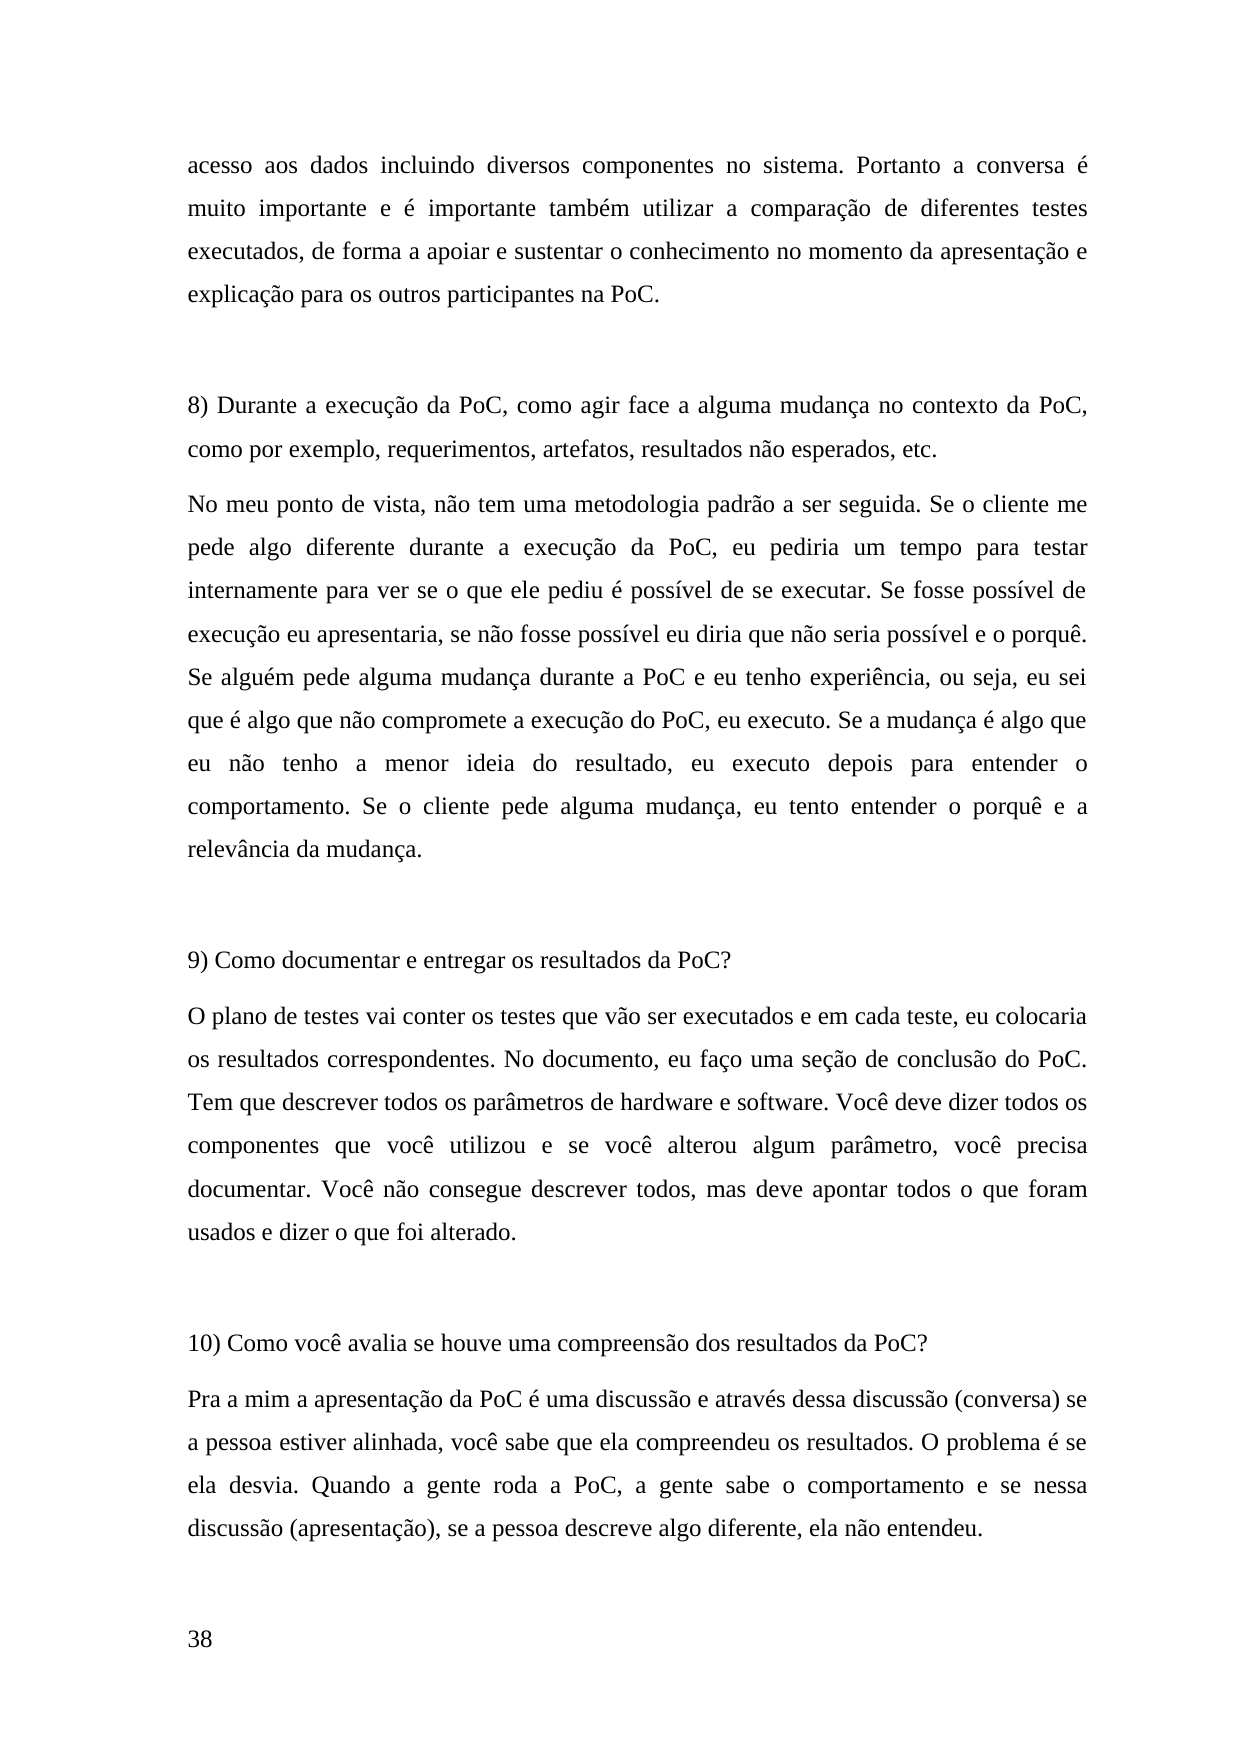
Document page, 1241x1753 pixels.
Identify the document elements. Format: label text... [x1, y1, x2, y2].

text 10) Como você avalia se houve uma compreensão dos resultados da PoC? [187, 1328, 1088, 1357]
text O plano de testes vai conter os testes que vão ser executados e em cada teste, eu colocaria os resultados correspondentes. No documento, eu faço uma seção de conclusão do PoC. Tem que descrever todos os parâmetros de hardware e software. Você deve dizer todos os componentes que você utilizou e se você alterou algum parâmetro, você precisa documentar. Você não consegue descrever todos, mas deve apontar todos o que foram usados e dizer o que foi alterado. [187, 1001, 1088, 1246]
text 9) Como documentar e entregar os resultados da PoC? [187, 946, 1088, 974]
text Pra a mim a apresentação da PoC é uma discussão e através dessa discussão (conversa) se a pessoa estiver alinhada, você sabe que ela compreendeu os resultados. O problema é se ela desvia. Quando a gente roda a PoC, a gente sabe o comportamento e se nessa discussão (apresentação), se a pessoa descreve algo diferente, ela não entendeu. [187, 1384, 1088, 1542]
text No meu ponto de vista, não tem uma metodologia padrão a ser seguida. Se o cliente me pede algo diferente durante a execução da PoC, eu pediria um tempo para testar internamente para ver se o que ele pediu é possível de se executar. Se fosse possível de execução eu apresentaria, se não fosse possível eu diria que não seria possível e o porquê. Se alguém pede alguma mudança durante a PoC e eu tenho experiência, ou seja, eu sei que é algo que não compromete a execução do PoC, eu executo. Se a mudança é algo que eu não tenho a menor ideia do resultado, eu executo depois para entender o comportamento. Se o cliente pede alguma mudança, eu tento entender o porquê e a relevância da mudança. [187, 489, 1088, 863]
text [187, 150, 1088, 308]
text 8) Durante a execução da PoC, como agir face a alguma mudança no contexto da PoC, como por exemplo, requerimentos, artefatos, resultados não esperados, etc. [187, 391, 1088, 462]
